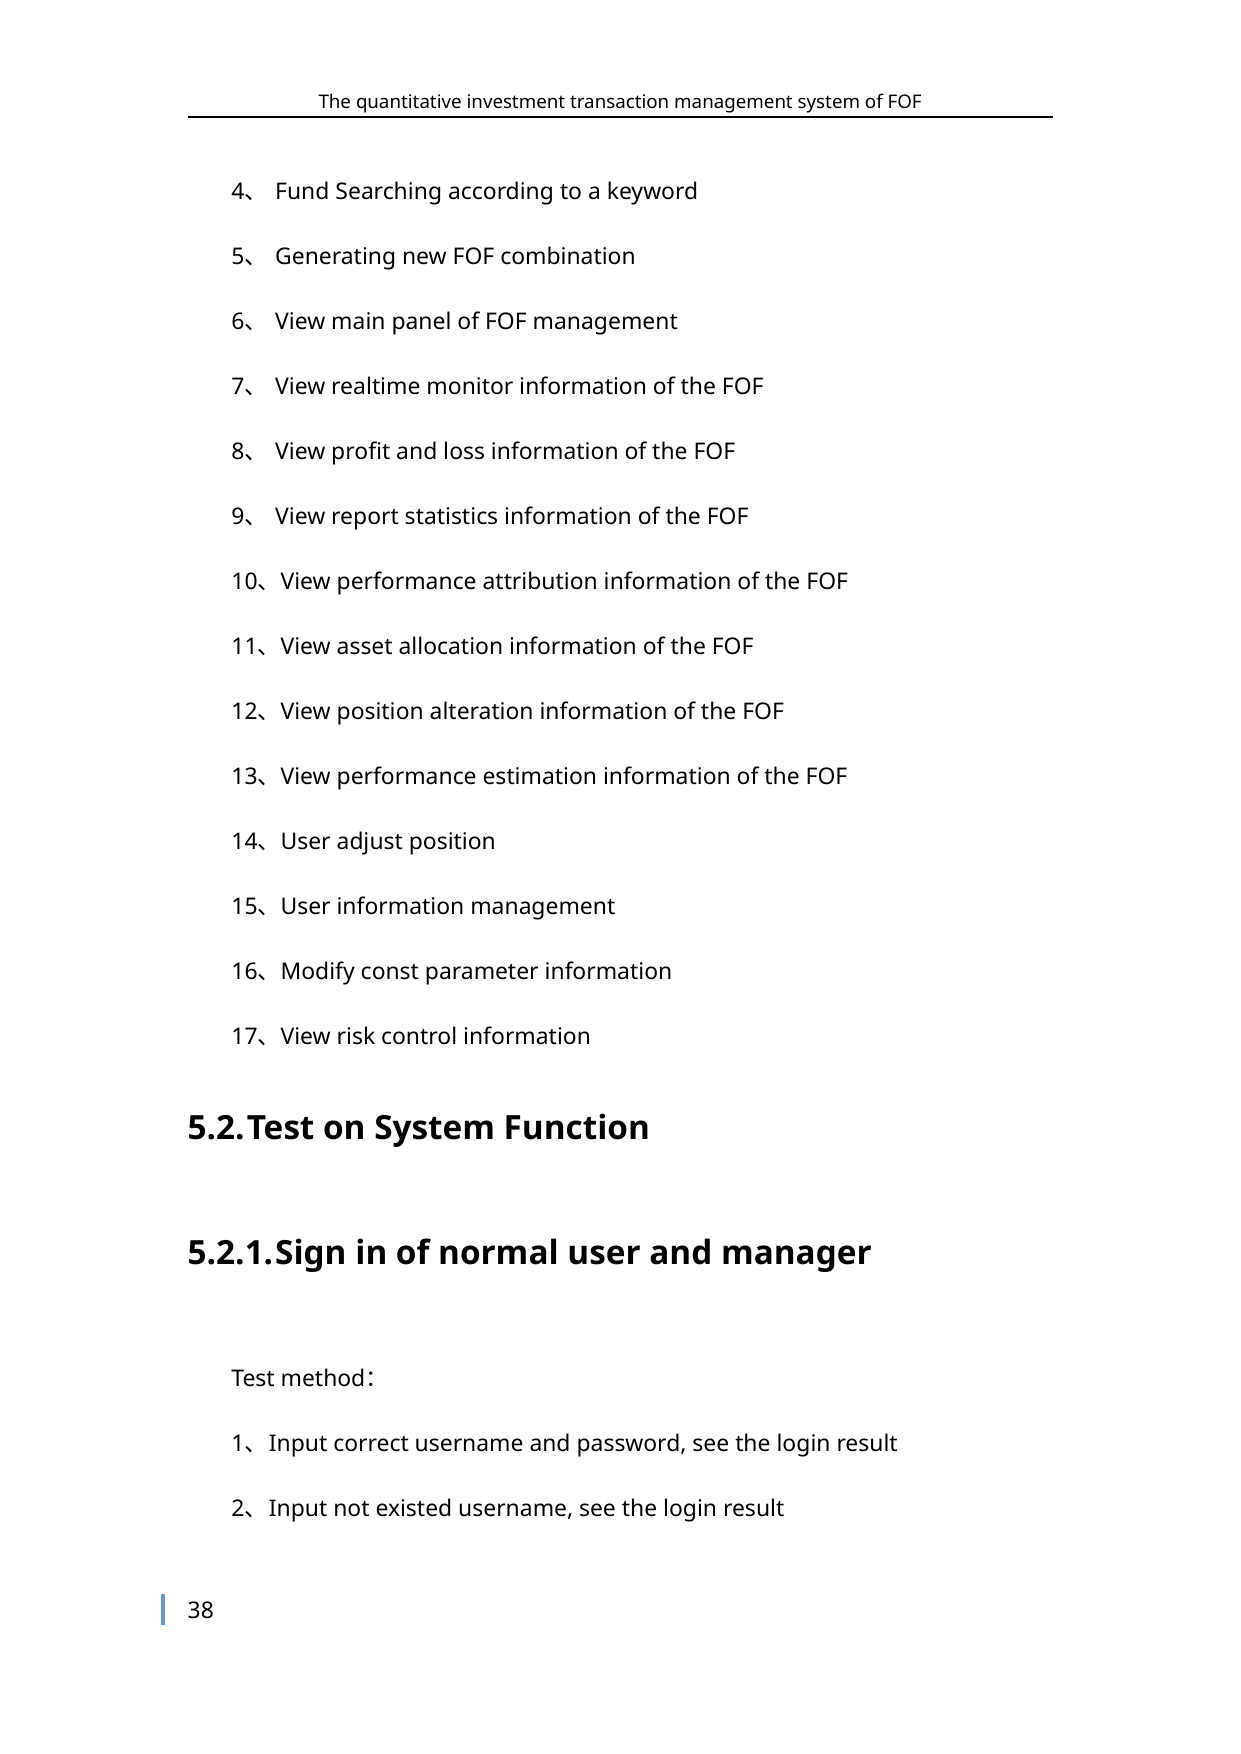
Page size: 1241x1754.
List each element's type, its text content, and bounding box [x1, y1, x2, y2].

list View profit and loss information of the FOF [231, 417, 1053, 482]
text 16、Modify const parameter information [187, 937, 1053, 1002]
subtitle Test on System Function [187, 1094, 1053, 1159]
text 12、View position alteration information of the FOF [231, 677, 1053, 742]
text 11、View asset allocation information of the FOF [231, 612, 1053, 677]
list View main panel of FOF management [231, 287, 1053, 352]
list Fund Searching according to a keyword [231, 157, 1053, 222]
text 15、User information management [187, 872, 1053, 937]
text Test method： [231, 1344, 1053, 1409]
list View realtime monitor information of the FOF [231, 352, 1053, 417]
text 10、View performance attribution information of the FOF [231, 547, 1053, 612]
text 13、View performance estimation information of the FOF [187, 742, 1053, 807]
list Generating new FOF combination [231, 222, 1053, 287]
list Input not existed username, see the login result [231, 1474, 1053, 1539]
text 17、View risk control information [187, 1002, 1053, 1067]
list Input correct username and password, see the login result [231, 1409, 1053, 1474]
subtitle Sign in of normal user and manager [187, 1219, 1053, 1284]
list View report statistics information of the FOF [231, 482, 1053, 547]
text 14、User adjust position [187, 807, 1053, 872]
